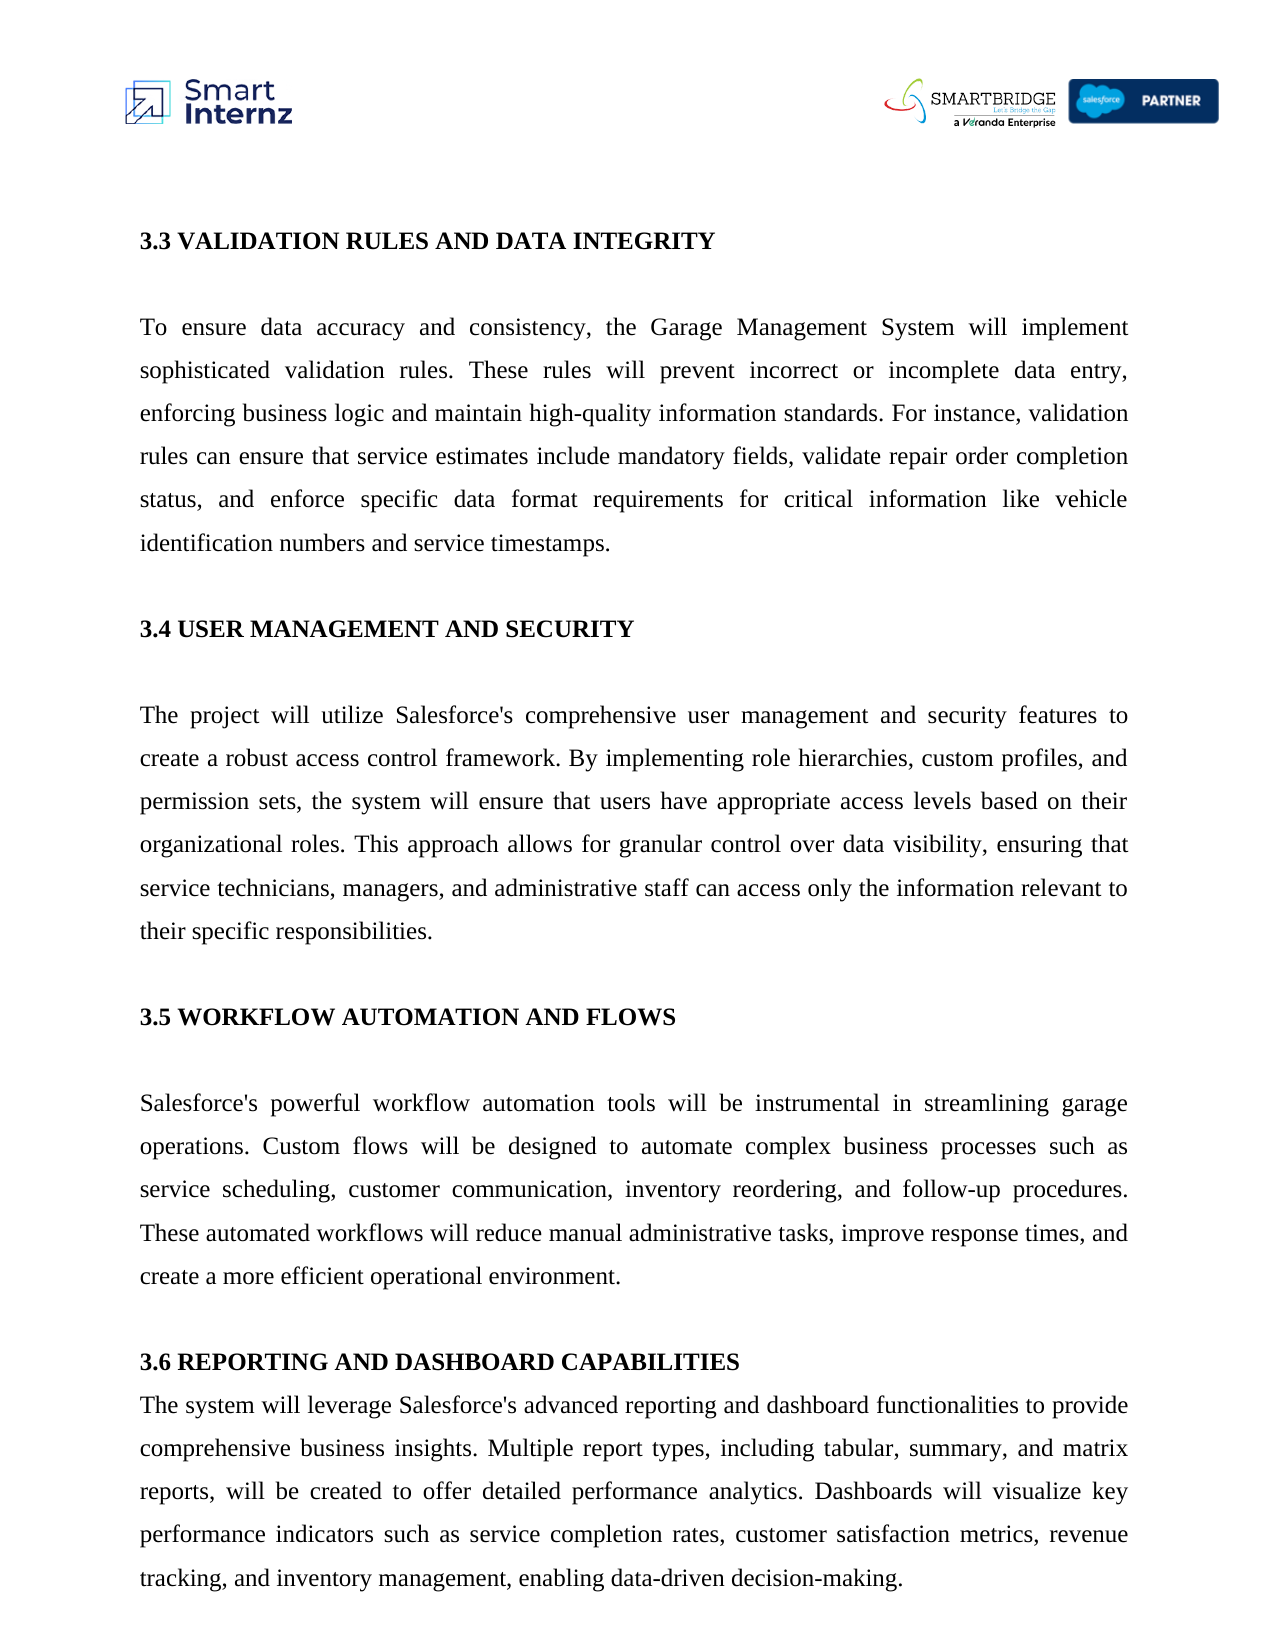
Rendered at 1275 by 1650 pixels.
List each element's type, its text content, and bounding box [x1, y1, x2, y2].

picture [120, 79, 297, 124]
picture [875, 73, 1219, 132]
subtitle 3.6 REPORTING AND DASHBOARD CAPABILITIES [139, 1347, 1129, 1376]
subtitle 3.4 USER MANAGEMENT AND SECURITY [139, 614, 1129, 643]
subtitle To ensure data accuracy and consistency, the Garage Management System will implement sophisticated validation rules. These rules will prevent incorrect or incomplete data entry, enforcing business logic and maintain high-quality information standards. For instance, validation rules can ensure that service estimates include mandatory fields, validate repair order completion status, and enforce specific data format requirements for critical information like vehicle identification numbers and service timestamps. [139, 312, 1129, 556]
subtitle 3.5 WORKFLOW AUTOMATION AND FLOWS [139, 1002, 1129, 1031]
subtitle The system will leverage Salesforce's advanced reporting and dashboard functionalities to provide comprehensive business insights. Multiple report types, including tabular, summary, and matrix reports, will be created to offer detailed performance analytics. Dashboards will visualize key performance indicators such as service completion rates, customer satisfaction metrics, revenue tracking, and inventory management, enabling data-driven decision-making. [139, 1390, 1129, 1591]
subtitle 3.3 VALIDATION RULES AND DATA INTEGRITY [139, 226, 1129, 254]
subtitle Salesforce's powerful workflow automation tools will be instrumental in streamlining garage operations. Custom flows will be designed to automate complex business processes such as service scheduling, customer communication, inventory reordering, and follow-up procedures. These automated workflows will reduce manual administrative tasks, improve response times, and create a more efficient operational environment. [139, 1088, 1129, 1289]
subtitle The project will utilize Salesforce's comprehensive user management and security features to create a robust access control framework. By implementing role hierarchies, custom profiles, and permission sets, the system will ensure that users have appropriate access levels based on their organizational roles. This approach allows for granular control over data visibility, ensuring that service technicians, managers, and administrative staff can access only the information relevant to their specific responsibilities. [139, 700, 1129, 944]
